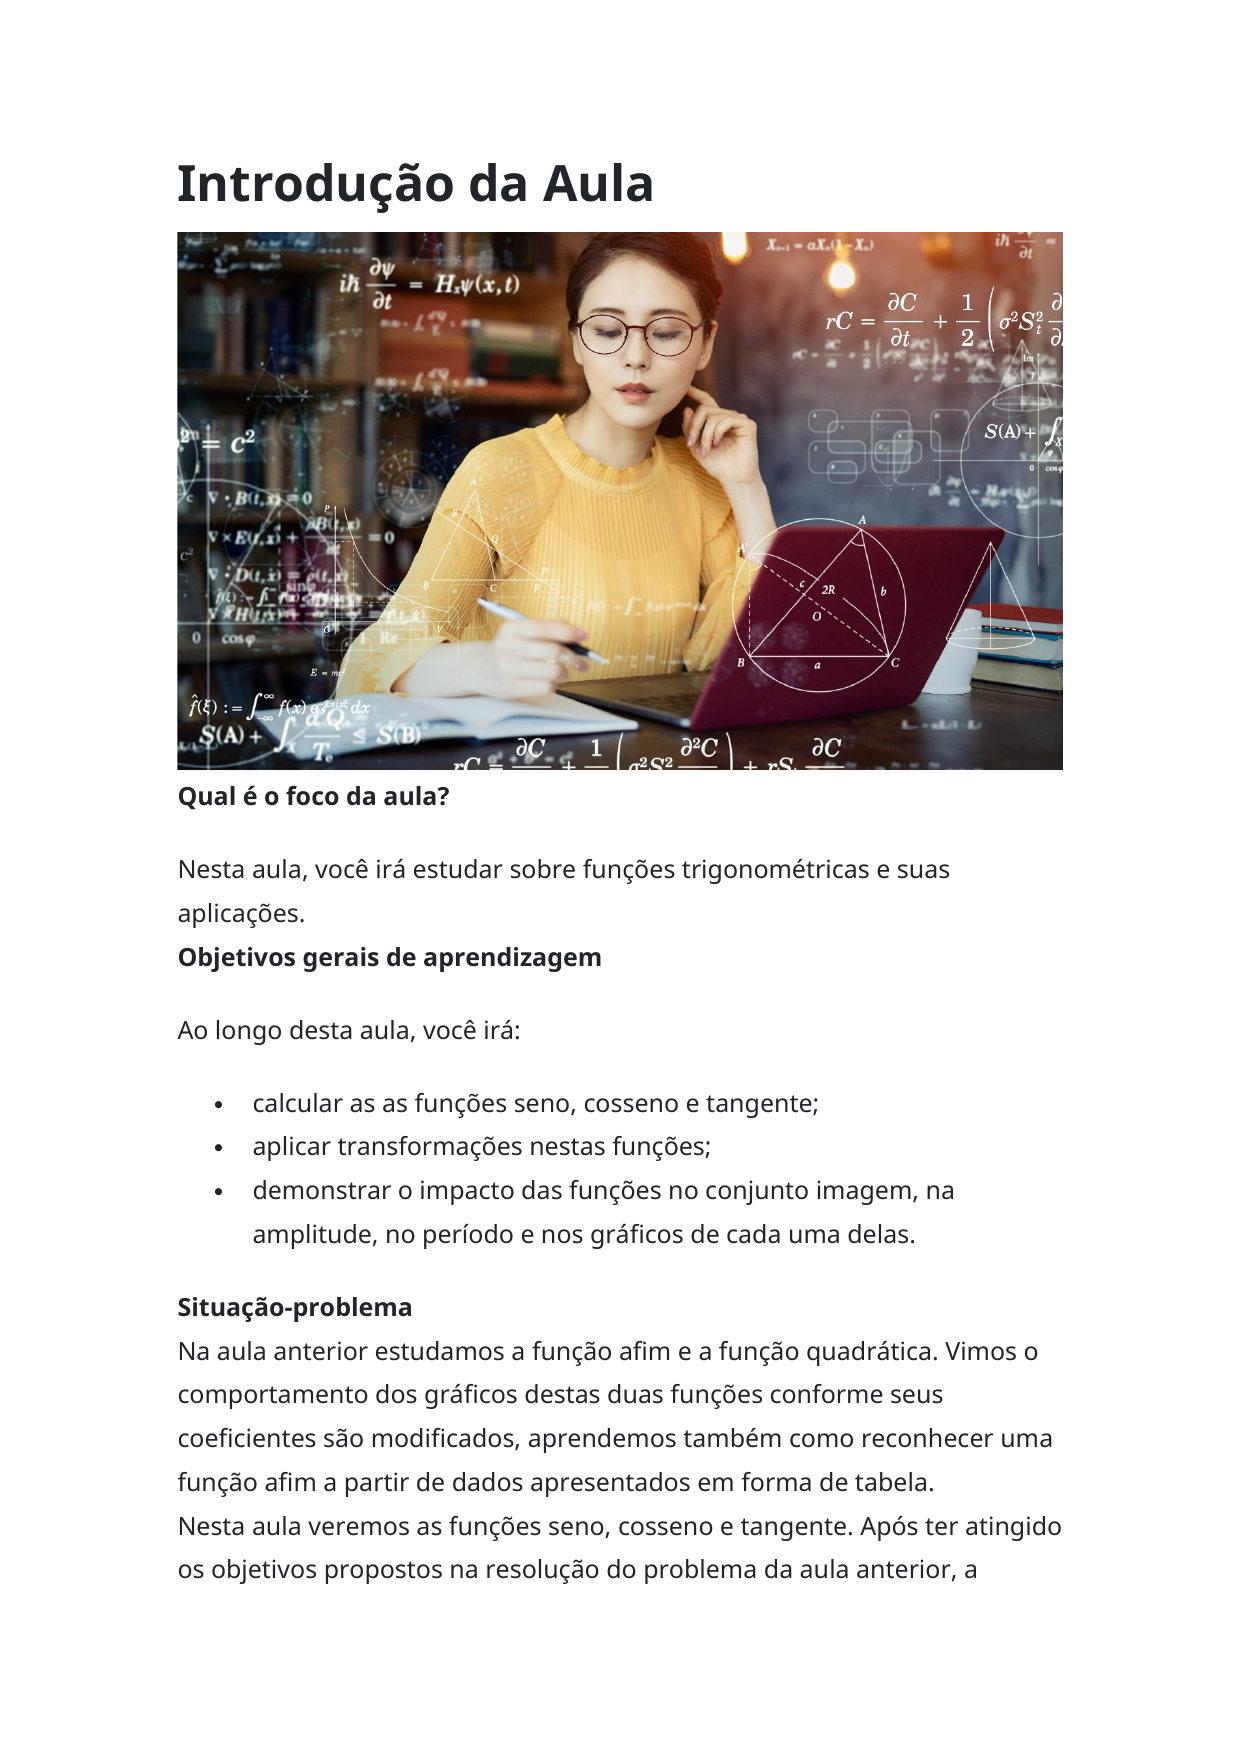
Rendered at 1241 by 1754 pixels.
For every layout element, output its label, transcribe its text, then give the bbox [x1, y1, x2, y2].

picture [177, 232, 1063, 770]
text Introdução da Aula [177, 148, 1063, 216]
text Nesta aula, você irá estudar sobre funções trigonométricas e suas aplicações. [177, 842, 1063, 930]
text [177, 1498, 1063, 1586]
text Qual é o foco da aula? [177, 770, 1063, 813]
list demonstrar o impacto das funções no conjunto imagem, na amplitude, no período e nos gráficos de cada uma delas. [215, 1163, 1063, 1251]
text Situação-problema [177, 1280, 1063, 1323]
text Objetivos gerais de aprendizagem [177, 930, 1063, 973]
list calcular as as funções seno, cosseno e tangente; [215, 1076, 1063, 1119]
text Na aula anterior estudamos a função afim e a função quadrática. Vimos o comportamento dos gráficos destas duas funções conforme seus coeficientes são modificados, aprendemos também como reconhecer uma função afim a partir de dados apresentados em forma de tabela. [177, 1323, 1063, 1498]
text Ao longo desta aula, você irá: [177, 1003, 1063, 1046]
list aplicar transformações nestas funções; [215, 1119, 1063, 1163]
